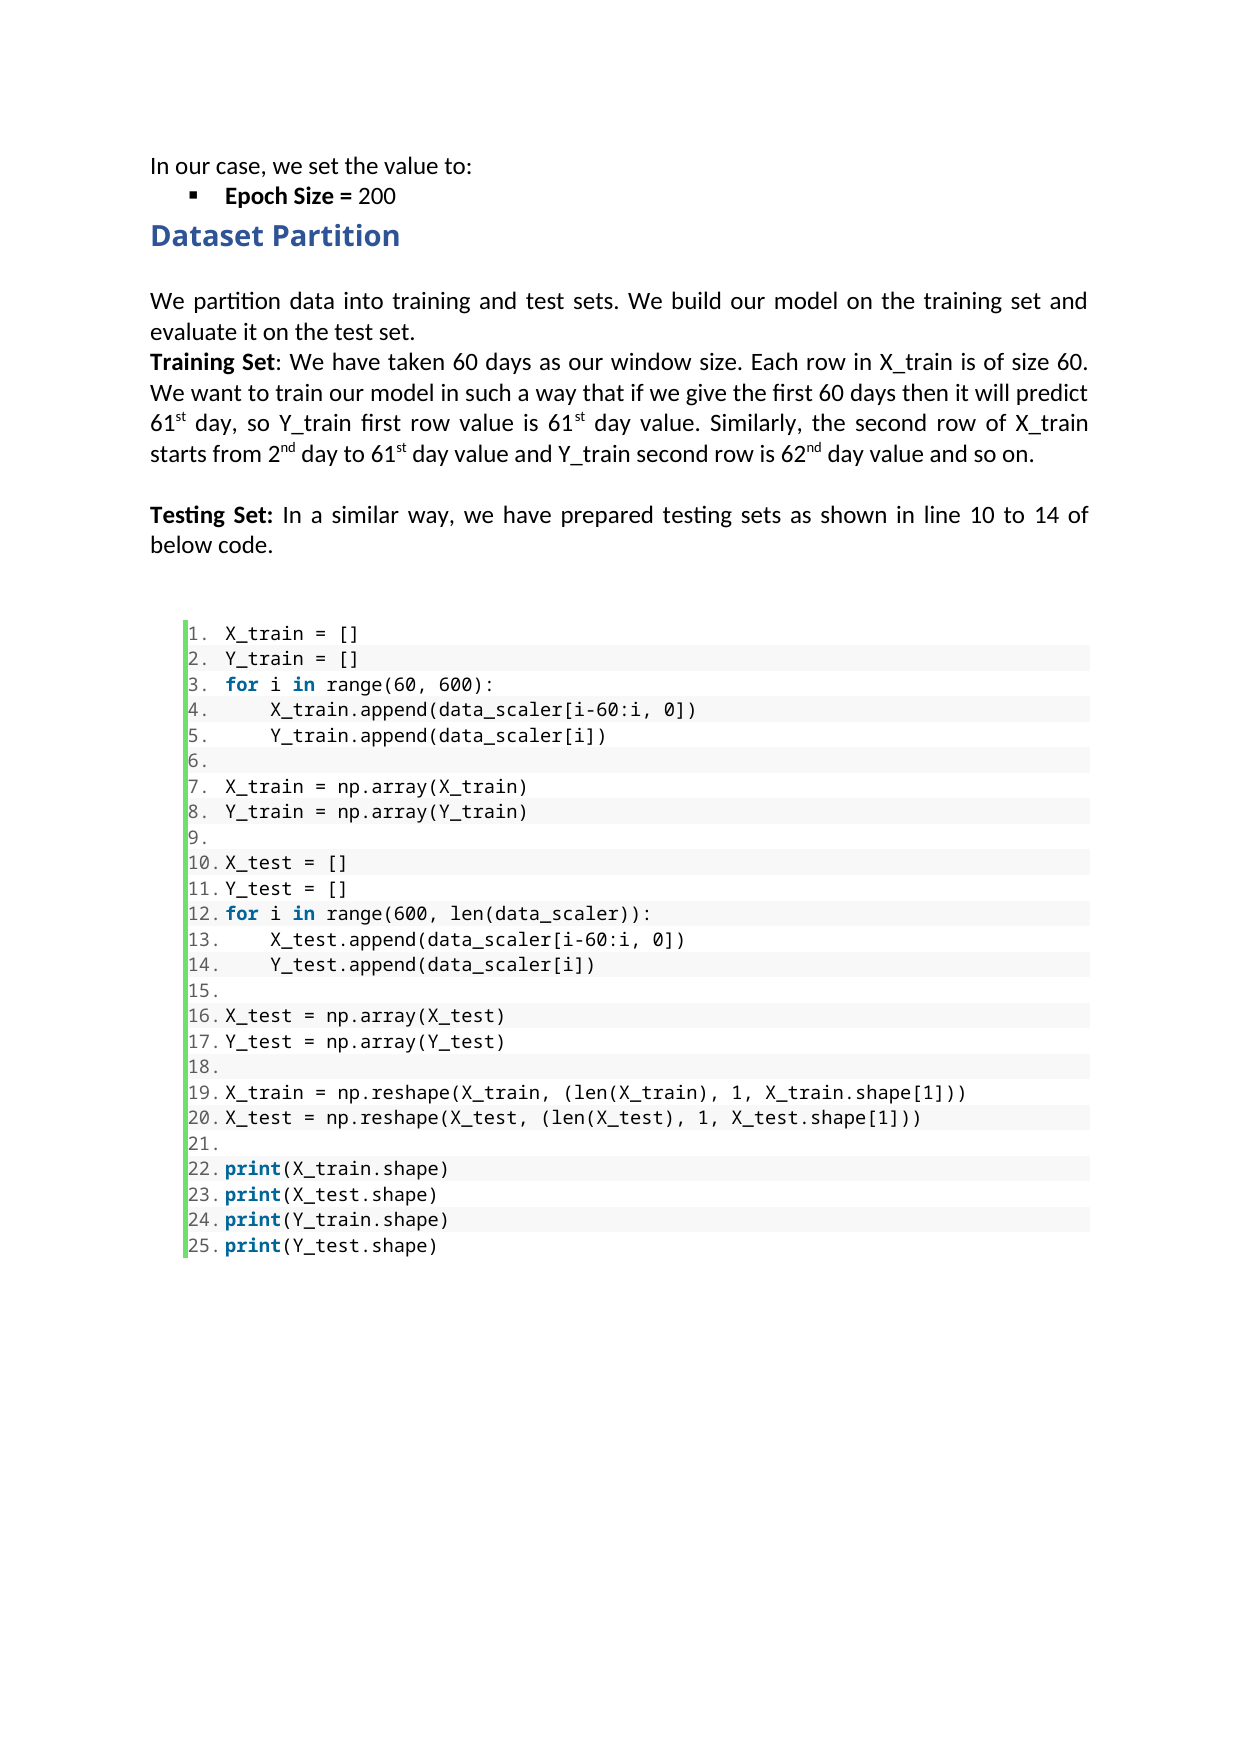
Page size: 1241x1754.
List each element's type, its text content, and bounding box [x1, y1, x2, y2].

text Training Set: We have taken 60 days as our window size. Each row in X_train is of size 60. We want to train our model in such a way that if we give the first 60 days then it will predict 61st day, so Y_train first row value is 61st day value. Similarly, the second row of X_train starts from 2nd day to 61st day value and Y_train second row is 62nd day value and so on. [150, 346, 1090, 468]
list print(Y_test.shape) [188, 1232, 1090, 1258]
list Y_train = [] [188, 645, 1090, 671]
list Y_train = np.array(Y_train) [188, 798, 1090, 824]
list Y_train.append(data_scaler[i]) [188, 722, 1090, 747]
list X_test = np.array(X_test) [188, 1003, 1090, 1028]
list X_test.append(data_scaler[i-60:i, 0]) [188, 926, 1090, 952]
text We partition data into training and test sets. We build our model on the training set and evaluate it on the test set. [150, 285, 1090, 346]
list X_train = [] [188, 620, 1090, 645]
list Y_test.append(data_scaler[i]) [188, 952, 1090, 977]
text Testing Set: In a similar way, we have prepared testing sets as shown in line 10 to 14 of below code. [150, 499, 1090, 560]
list X_test = np.reshape(X_test, (len(X_test), 1, X_test.shape[1])) [188, 1105, 1090, 1130]
subtitle Dataset Partition [150, 215, 1090, 255]
list Y_test = [] [188, 875, 1090, 901]
list print(X_train.shape) [188, 1156, 1090, 1181]
list X_train = np.reshape(X_train, (len(X_train), 1, X_train.shape[1])) [188, 1079, 1090, 1105]
list Y_test = np.array(Y_test) [188, 1028, 1090, 1054]
list Epoch Size = 200 [187, 181, 1090, 211]
text In our case, we set the value to: [150, 150, 1090, 181]
list X_test = [] [188, 849, 1090, 875]
list X_train = np.array(X_train) [188, 773, 1090, 798]
list for i in range(600, len(data_scaler)): [188, 901, 1090, 926]
list print(X_test.shape) [188, 1181, 1090, 1207]
list for i in range(60, 600): [188, 671, 1090, 696]
list print(Y_train.shape) [188, 1207, 1090, 1232]
list X_train.append(data_scaler[i-60:i, 0]) [188, 696, 1090, 722]
